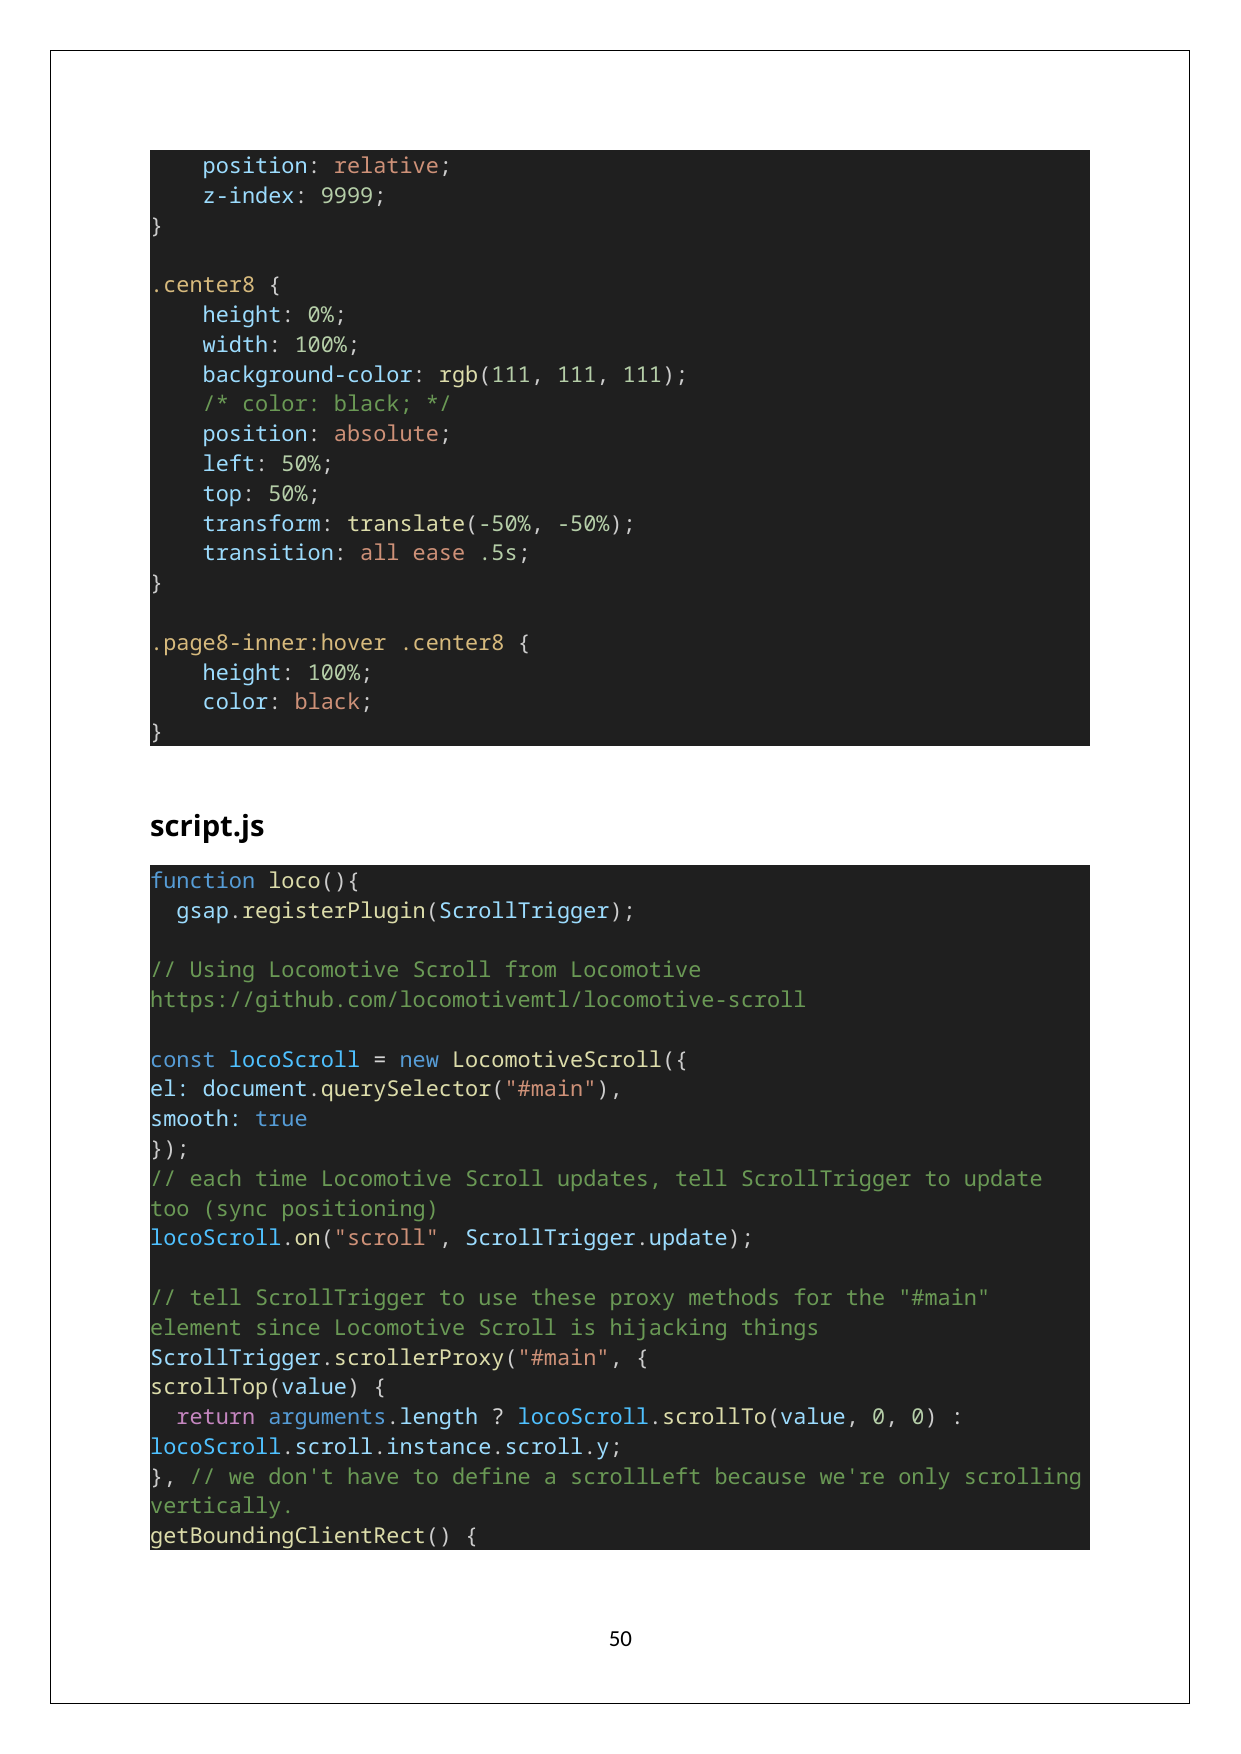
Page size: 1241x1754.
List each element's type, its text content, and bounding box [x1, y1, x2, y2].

text left: 50%; [150, 448, 1090, 478]
text background-color: rgb(111, 111, 111); [150, 358, 1090, 388]
text /* color: black; */ [150, 388, 1090, 418]
text ScrollTrigger.scrollerProxy("#main", { [150, 1341, 1090, 1371]
text smooth: true [150, 1103, 1090, 1133]
text } [150, 209, 1090, 239]
text } [150, 567, 1090, 597]
text transform: translate(-50%, -50%); [150, 507, 1090, 537]
text locoScroll.on("scroll", ScrollTrigger.update); [150, 1222, 1090, 1252]
text top: 50%; [150, 478, 1090, 507]
text function loco(){ [150, 865, 1090, 894]
text scrollTop(value) { [150, 1371, 1090, 1401]
text const locoScroll = new LocomotiveScroll({ [150, 1043, 1090, 1073]
text el: document.querySelector("#main"), [150, 1073, 1090, 1103]
text }, // we don't have to define a scrollLeft because we're only scrolling vertically. [150, 1461, 1090, 1520]
text // Using Locomotive Scroll from Locomotive https://github.com/locomotivemtl/locomotive-scroll [150, 954, 1090, 1014]
text } [150, 716, 1090, 746]
text // tell ScrollTrigger to use these proxy methods for the "#main" element since Locomotive Scroll is hijacking things [150, 1282, 1090, 1341]
text position: absolute; [150, 418, 1090, 448]
text .center8 { [150, 269, 1090, 299]
text script.js [150, 805, 1090, 845]
text gsap.registerPlugin(ScrollTrigger); [150, 894, 1090, 924]
text position: relative; [150, 150, 1090, 180]
text return arguments.length ? locoScroll.scrollTo(value, 0, 0) : locoScroll.scroll.instance.scroll.y; [150, 1401, 1090, 1461]
text width: 100%; [150, 329, 1090, 358]
text height: 0%; [150, 299, 1090, 329]
text }); [150, 1133, 1090, 1163]
text getBoundingClientRect() { [150, 1520, 1090, 1550]
text .page8-inner:hover .center8 { [150, 627, 1090, 656]
text transition: all ease .5s; [150, 537, 1090, 567]
text height: 100%; [150, 656, 1090, 686]
text z-index: 9999; [150, 180, 1090, 209]
text color: black; [150, 686, 1090, 716]
text // each time Locomotive Scroll updates, tell ScrollTrigger to update too (sync positioning) [150, 1163, 1090, 1222]
